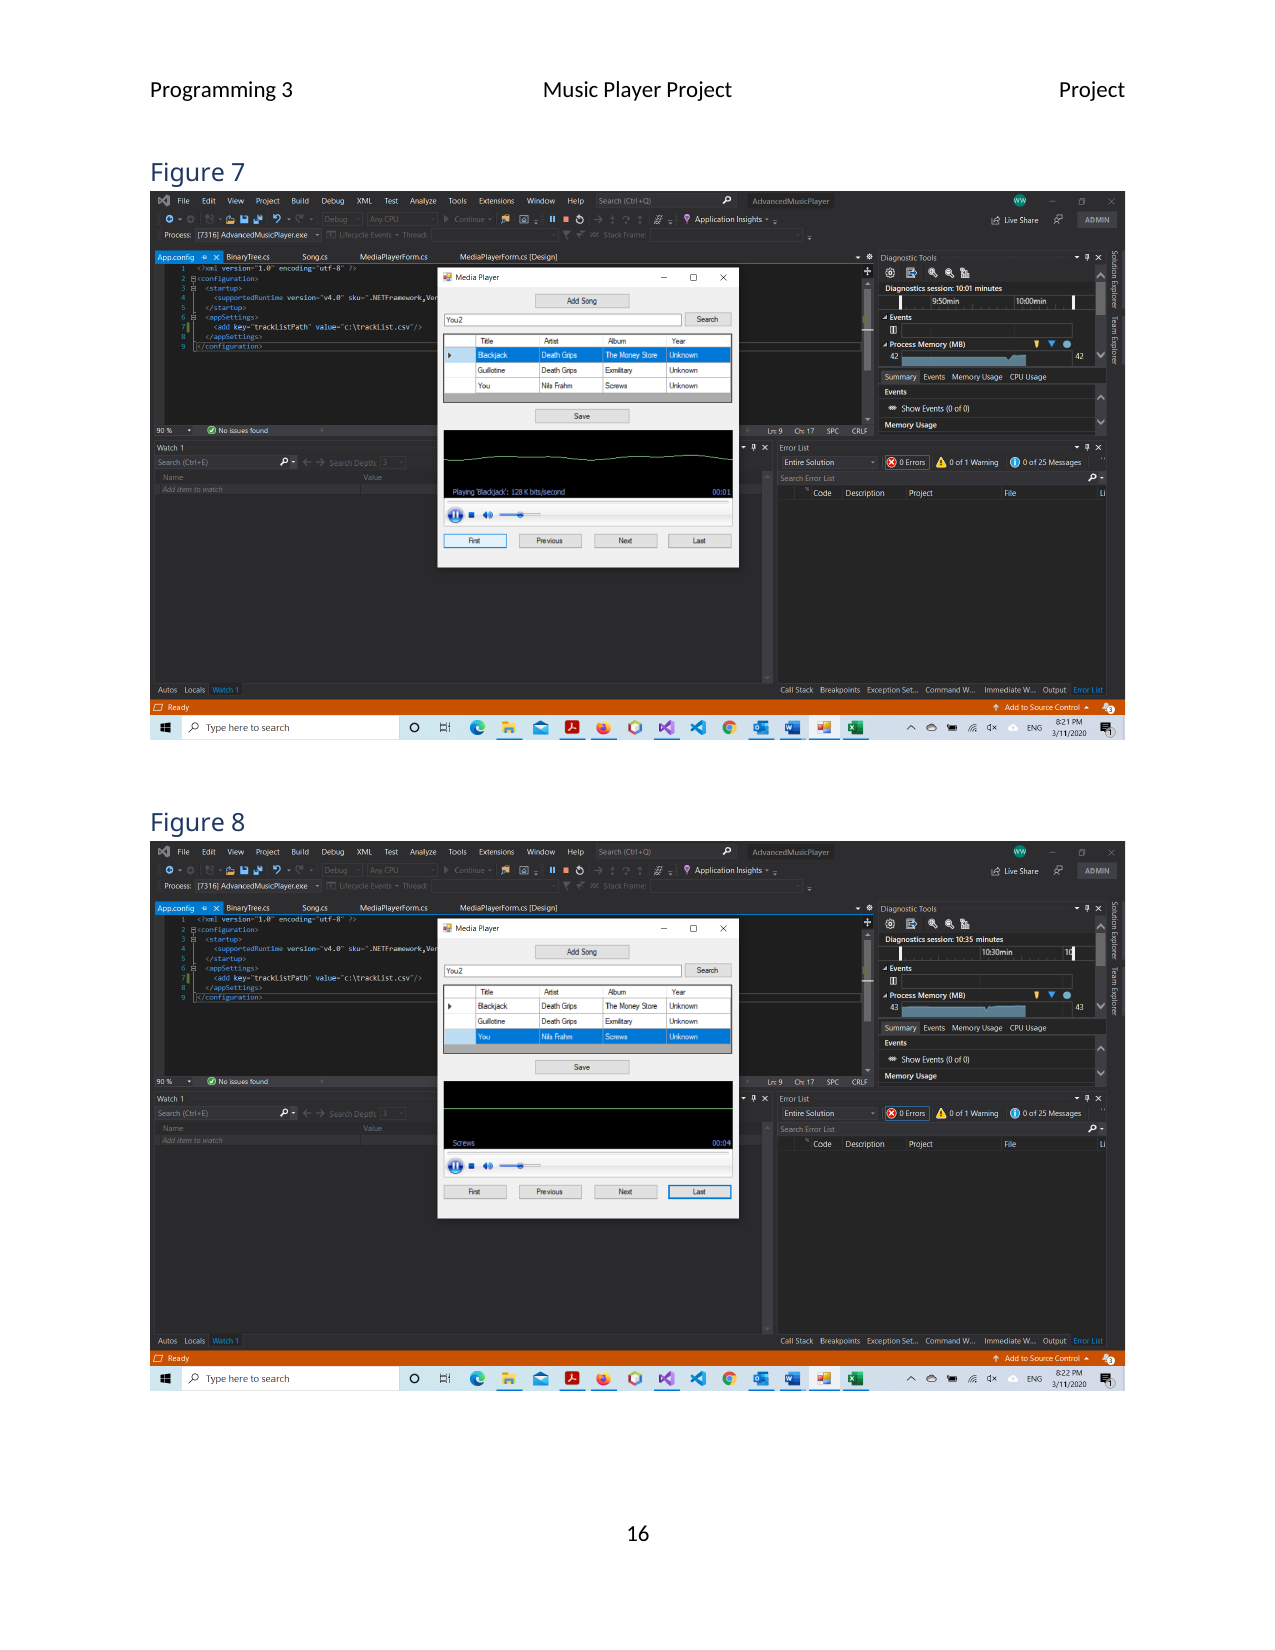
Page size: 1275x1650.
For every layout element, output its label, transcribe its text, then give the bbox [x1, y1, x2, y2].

picture [150, 841, 1125, 1391]
subtitle Figure 7 [150, 154, 1125, 188]
subtitle Figure 8 [150, 805, 1125, 839]
picture [150, 191, 1125, 740]
